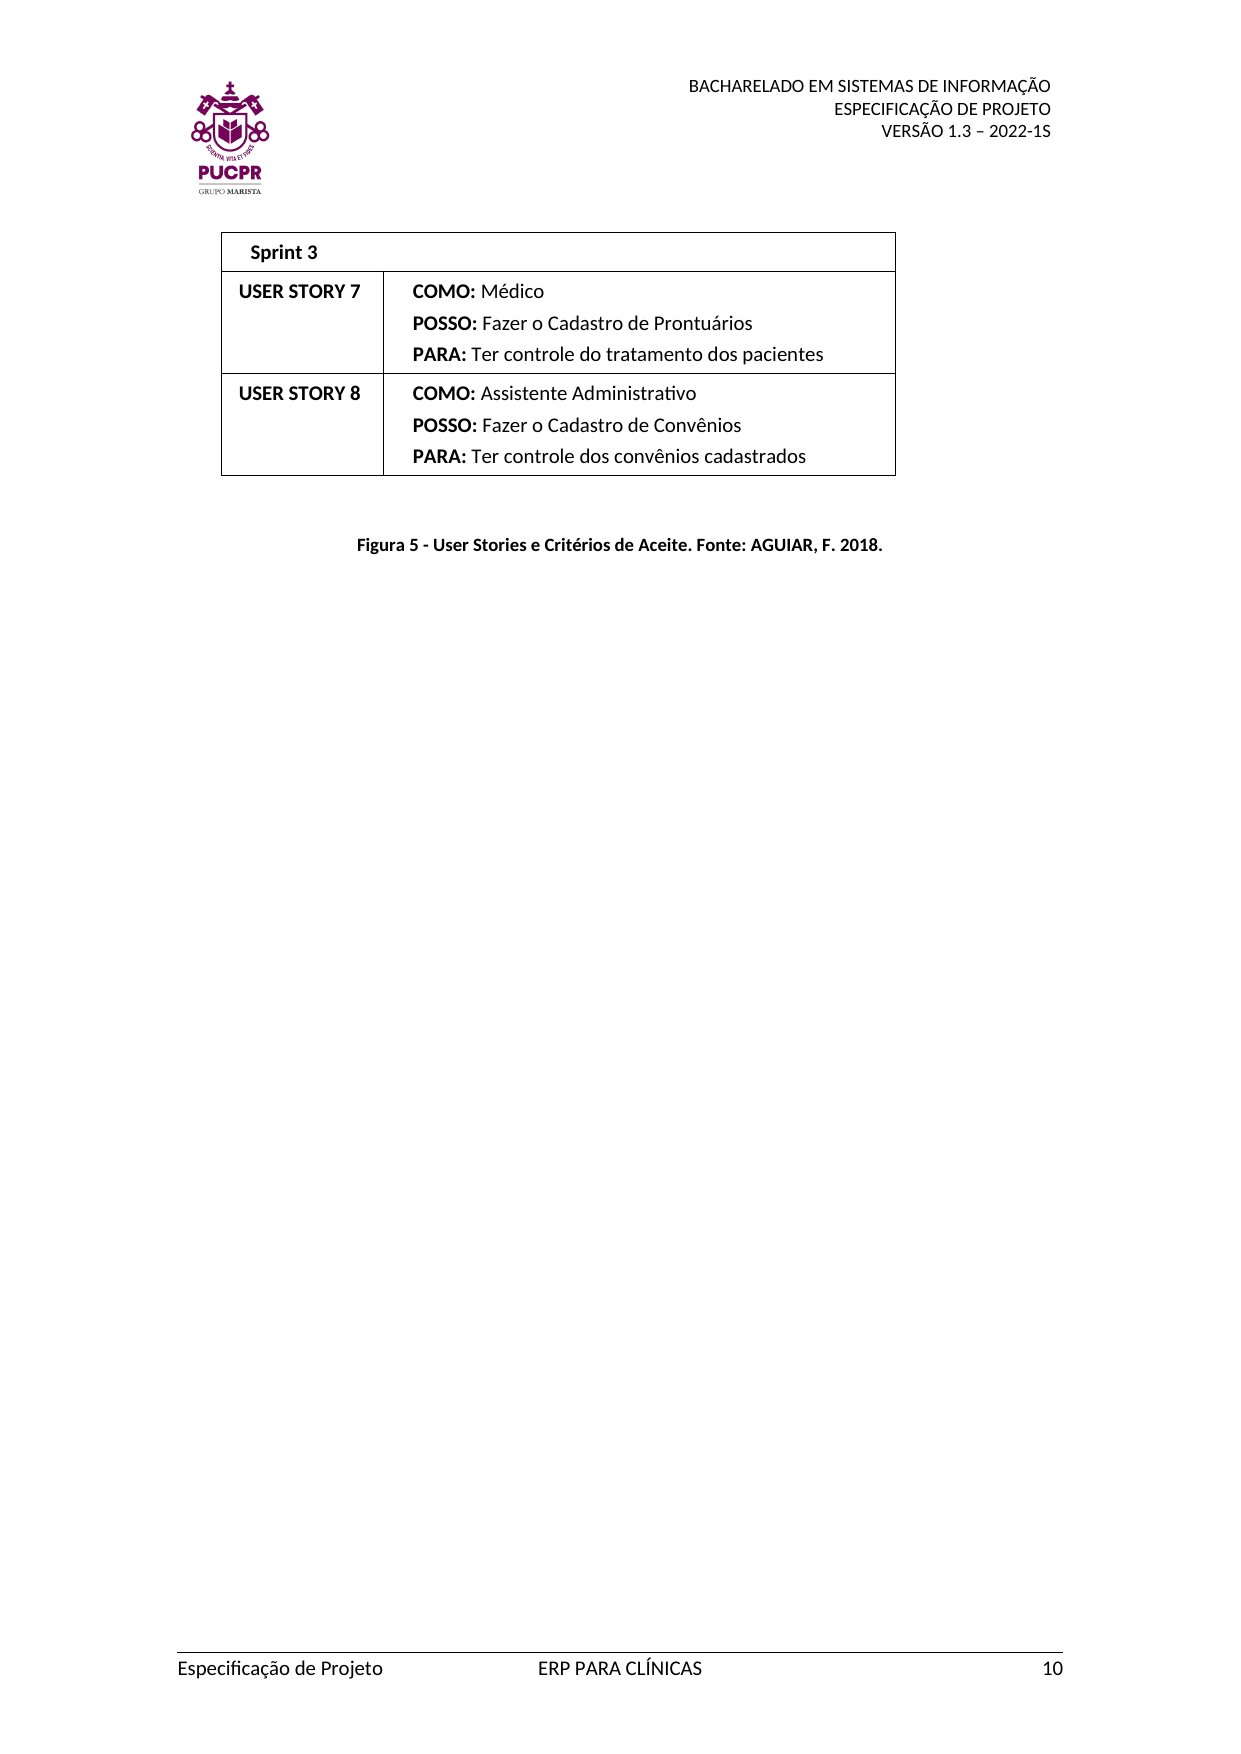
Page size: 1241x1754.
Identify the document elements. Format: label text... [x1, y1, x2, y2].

table_cell COMO: Médico POSSO: Fazer o Cadastro de Prontuários PARA: Ter controle do tratamento dos pacientes [384, 272, 895, 373]
table_cell USER STORY 7 [222, 272, 383, 373]
text Figura 5 - User Stories e Critérios de Aceite. Fonte: AGUIAR, F. 2018. [177, 533, 1063, 556]
table_header Sprint 3 [222, 233, 895, 271]
picture [188, 73, 271, 202]
table_cell USER STORY 8 [222, 374, 383, 475]
table_cell COMO: Assistente Administrativo POSSO: Fazer o Cadastro de Convênios PARA: Ter controle dos convênios cadastrados [384, 374, 895, 475]
